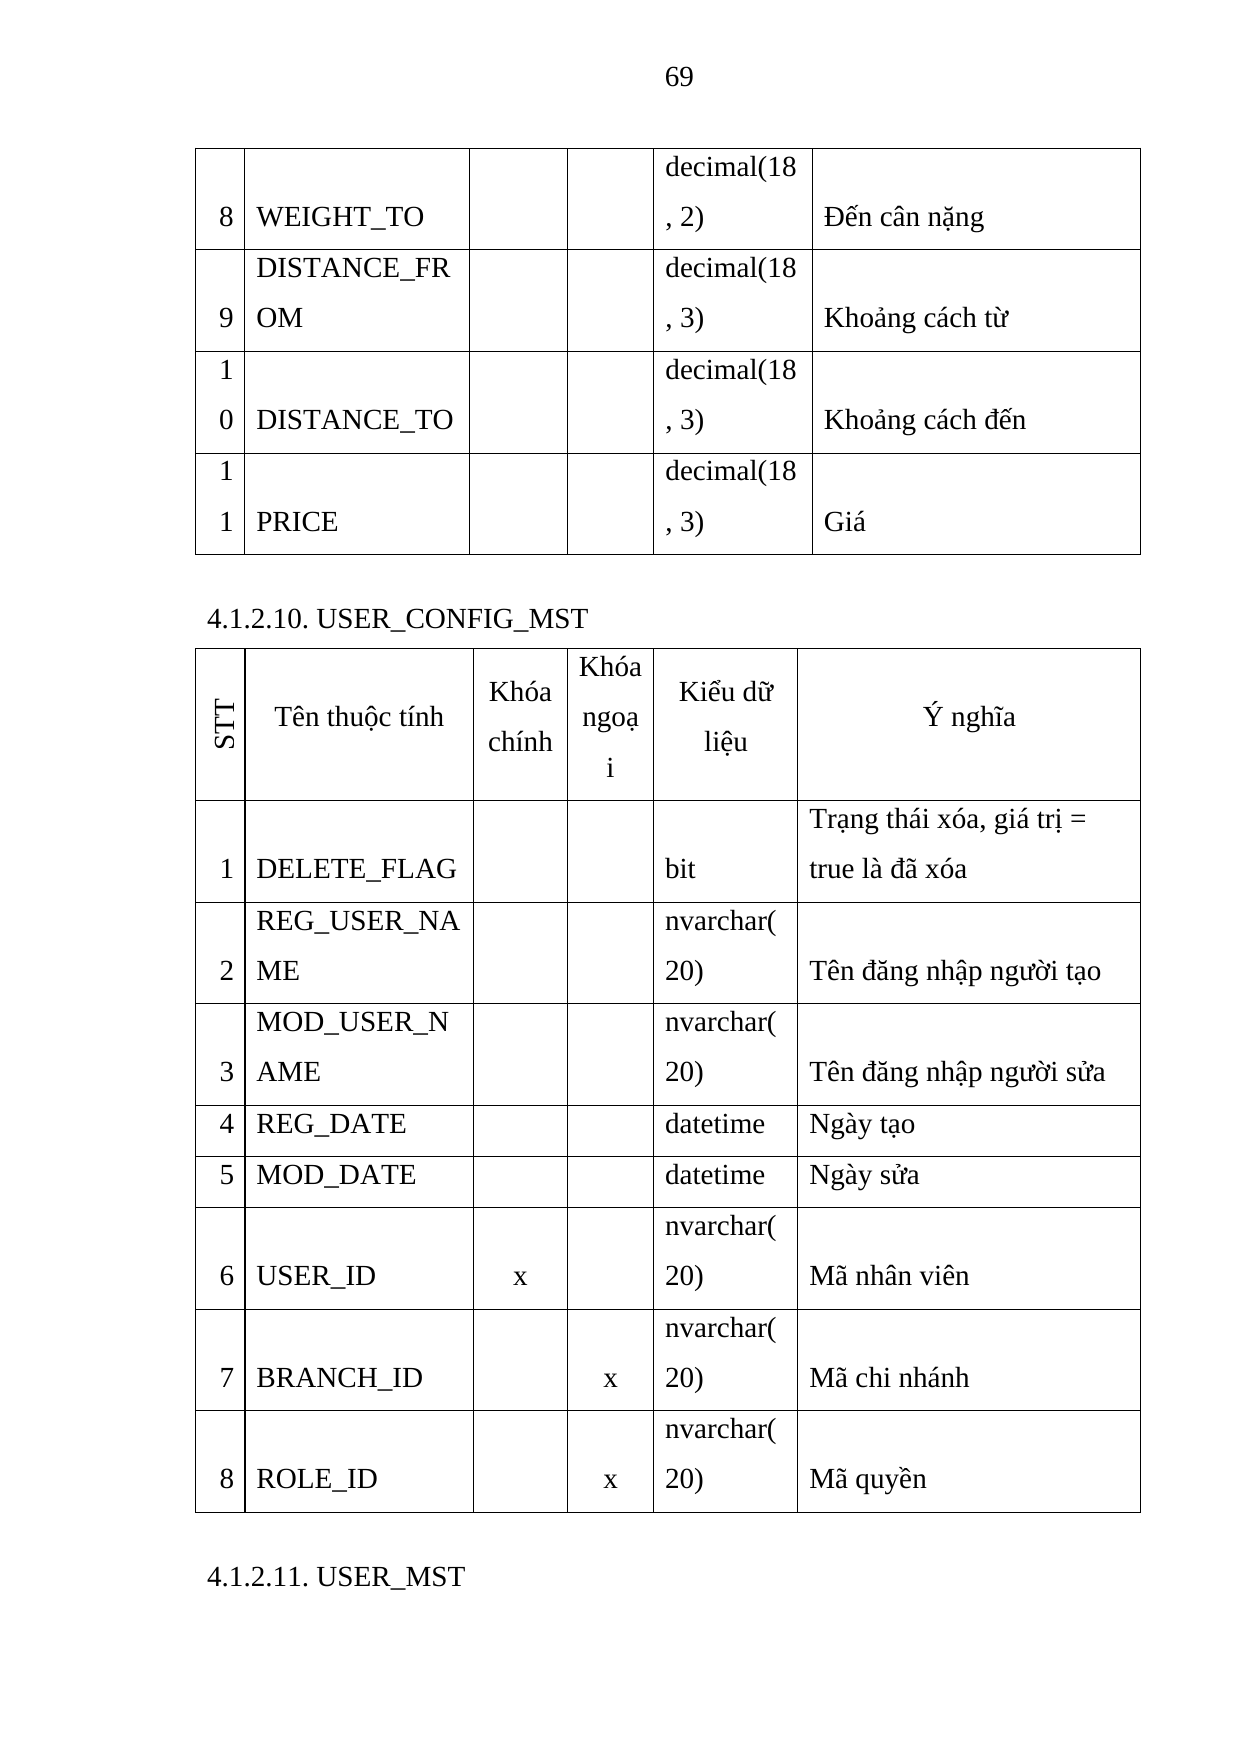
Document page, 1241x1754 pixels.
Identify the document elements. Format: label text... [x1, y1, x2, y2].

table_cell REG_DATE [246, 1106, 473, 1156]
table_cell [470, 352, 567, 452]
table_cell 10 [196, 352, 244, 452]
table_cell [568, 250, 653, 351]
table_cell [568, 454, 653, 554]
table_cell Giá [813, 454, 1140, 554]
table_header Ý nghĩa [798, 649, 1140, 800]
table_cell [474, 1004, 567, 1105]
table_cell nvarchar(20) [654, 1004, 797, 1105]
table_cell bit [654, 801, 797, 902]
table_cell Đến cân nặng [813, 149, 1140, 249]
table_cell nvarchar(20) [654, 1310, 797, 1410]
table_cell 9 [196, 250, 244, 351]
table_cell USER_ID [246, 1208, 473, 1309]
table_cell 5 [196, 1157, 244, 1207]
table_cell [568, 149, 653, 249]
table_cell DISTANCE_FROM [245, 250, 469, 351]
table_cell [568, 1106, 653, 1156]
table_cell decimal(18, 3) [654, 250, 812, 351]
table_cell 3 [196, 1004, 244, 1105]
table_cell [474, 1411, 567, 1512]
table_cell 11 [196, 454, 244, 554]
table_cell [474, 903, 567, 1003]
text 4.1.2.11. USER_MST [207, 1559, 1152, 1593]
table_cell Trạng thái xóa, giá trị = true là đã xóa [798, 801, 1140, 902]
table_cell [474, 1106, 567, 1156]
table_cell [474, 1157, 567, 1207]
table_cell nvarchar(20) [654, 1208, 797, 1309]
table_cell nvarchar(20) [654, 903, 797, 1003]
table_cell MOD_USER_NAME [246, 1004, 473, 1105]
table_cell ROLE_ID [246, 1411, 473, 1512]
table_cell x [474, 1208, 567, 1309]
table_cell [470, 250, 567, 351]
table_cell 6 [196, 1208, 244, 1309]
table_header STT [196, 649, 244, 800]
table_cell BRANCH_ID [246, 1310, 473, 1410]
table_cell [568, 1208, 653, 1309]
table_cell 4 [196, 1106, 244, 1156]
table_cell MOD_DATE [246, 1157, 473, 1207]
table_cell Khoảng cách đến [813, 352, 1140, 452]
table_cell [568, 1157, 653, 1207]
table_cell [474, 801, 567, 902]
table_cell Tên đăng nhập người sửa [798, 1004, 1140, 1105]
table_header Kiểu dữ liệu [654, 649, 797, 800]
table_cell datetime [654, 1106, 797, 1156]
table_cell decimal(18, 3) [654, 454, 812, 554]
table_cell [568, 1004, 653, 1105]
table_cell x [568, 1411, 653, 1512]
table_cell Tên đăng nhập người tạo [798, 903, 1140, 1003]
table_cell decimal(18, 3) [654, 352, 812, 452]
table_cell nvarchar(20) [654, 1411, 797, 1512]
table_cell Khoảng cách từ [813, 250, 1140, 351]
table_cell [470, 454, 567, 554]
table_cell Mã chi nhánh [798, 1310, 1140, 1410]
table_cell 2 [196, 903, 244, 1003]
table_cell 7 [196, 1310, 244, 1410]
table_header Khóa ngoại [568, 649, 653, 800]
table_cell [474, 1310, 567, 1410]
table_cell Mã quyền [798, 1411, 1140, 1512]
table_cell Ngày tạo [798, 1106, 1140, 1156]
text 4.1.2.10. USER_CONFIG_MST [207, 602, 1152, 635]
table_cell [470, 149, 567, 249]
table_cell datetime [654, 1157, 797, 1207]
table_cell DELETE_FLAG [246, 801, 473, 902]
table_cell 8 [196, 1411, 244, 1512]
table_cell DISTANCE_TO [245, 352, 469, 452]
table_cell 8 [196, 149, 244, 249]
table_cell PRICE [245, 454, 469, 554]
table_cell [568, 903, 653, 1003]
table_cell REG_USER_NAME [246, 903, 473, 1003]
table_header Khóa chính [474, 649, 567, 800]
table_cell Mã nhân viên [798, 1208, 1140, 1309]
table_header Tên thuộc tính [246, 649, 473, 800]
table_cell WEIGHT_TO [245, 149, 469, 249]
table_cell [568, 352, 653, 452]
table_cell [568, 801, 653, 902]
table_cell x [568, 1310, 653, 1410]
table_cell decimal(18, 2) [654, 149, 812, 249]
table_cell 1 [196, 801, 244, 902]
table_cell Ngày sửa [798, 1157, 1140, 1207]
